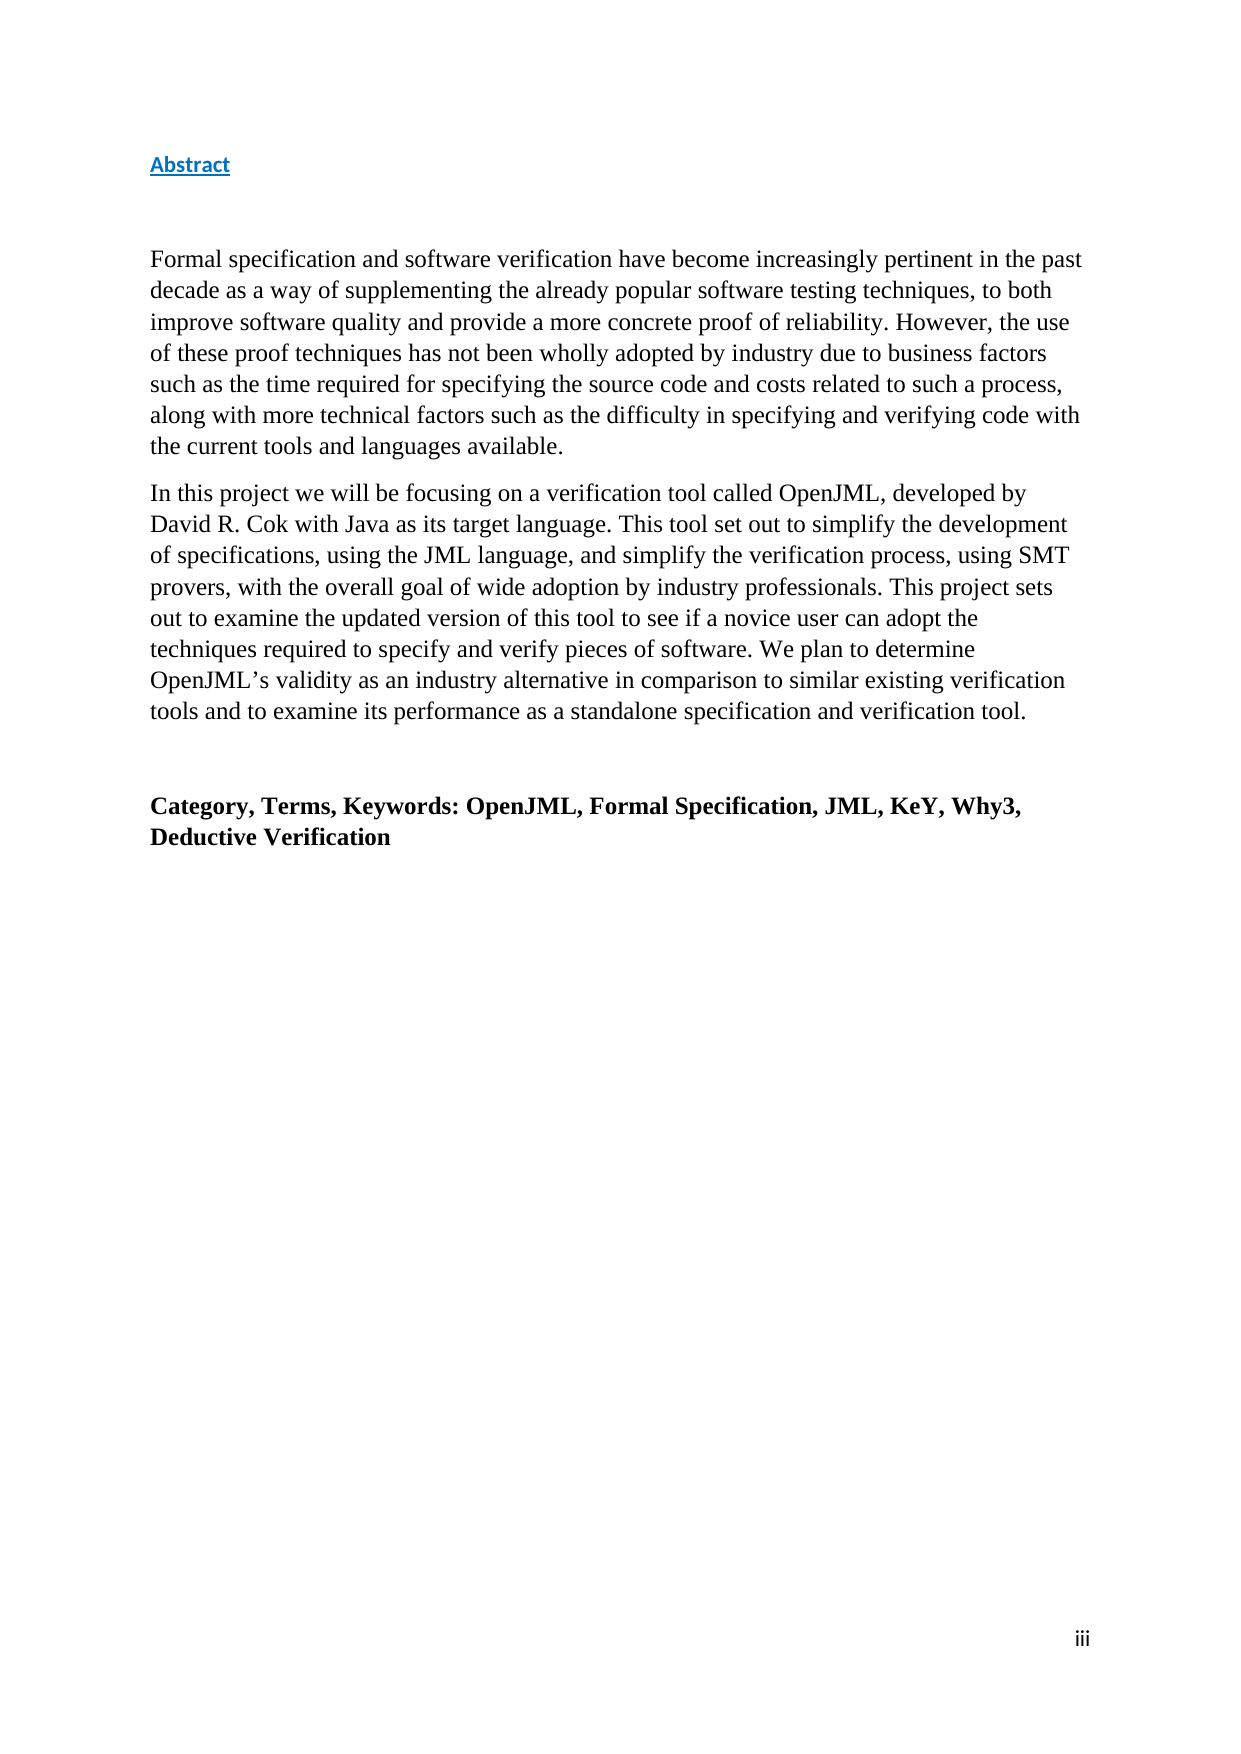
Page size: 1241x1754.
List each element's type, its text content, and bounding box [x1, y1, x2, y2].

text In this project we will be focusing on a verification tool called OpenJML, developed by David R. Cok with Java as its target language. This tool set out to simplify the development of specifications, using the JML language, and simplify the verification process, using SMT provers, with the overall goal of wide adoption by industry professionals. This project sets out to examine the updated version of this tool to see if a novice user can adopt the techniques required to specify and verify pieces of software. We plan to determine OpenJML’s validity as an industry alternative in comparison to similar existing verification tools and to examine its performance as a standalone specification and verification tool. [150, 478, 1090, 724]
text Formal specification and software verification have become increasingly pertinent in the past decade as a way of supplementing the already popular software testing techniques, to both improve software quality and provide a more concrete proof of reliability. However, the use of these proof techniques has not been wholly adopted by industry due to business factors such as the time required for specifying the source code and costs related to such a process, along with more technical factors such as the difficulty in specifying and verifying code with the current tools and languages available. [150, 244, 1090, 459]
subtitle Abstract [150, 150, 1090, 178]
text Category, Terms, Keywords: OpenJML, Formal Specification, JML, KeY, Why3, Deductive Verification [150, 791, 1090, 851]
